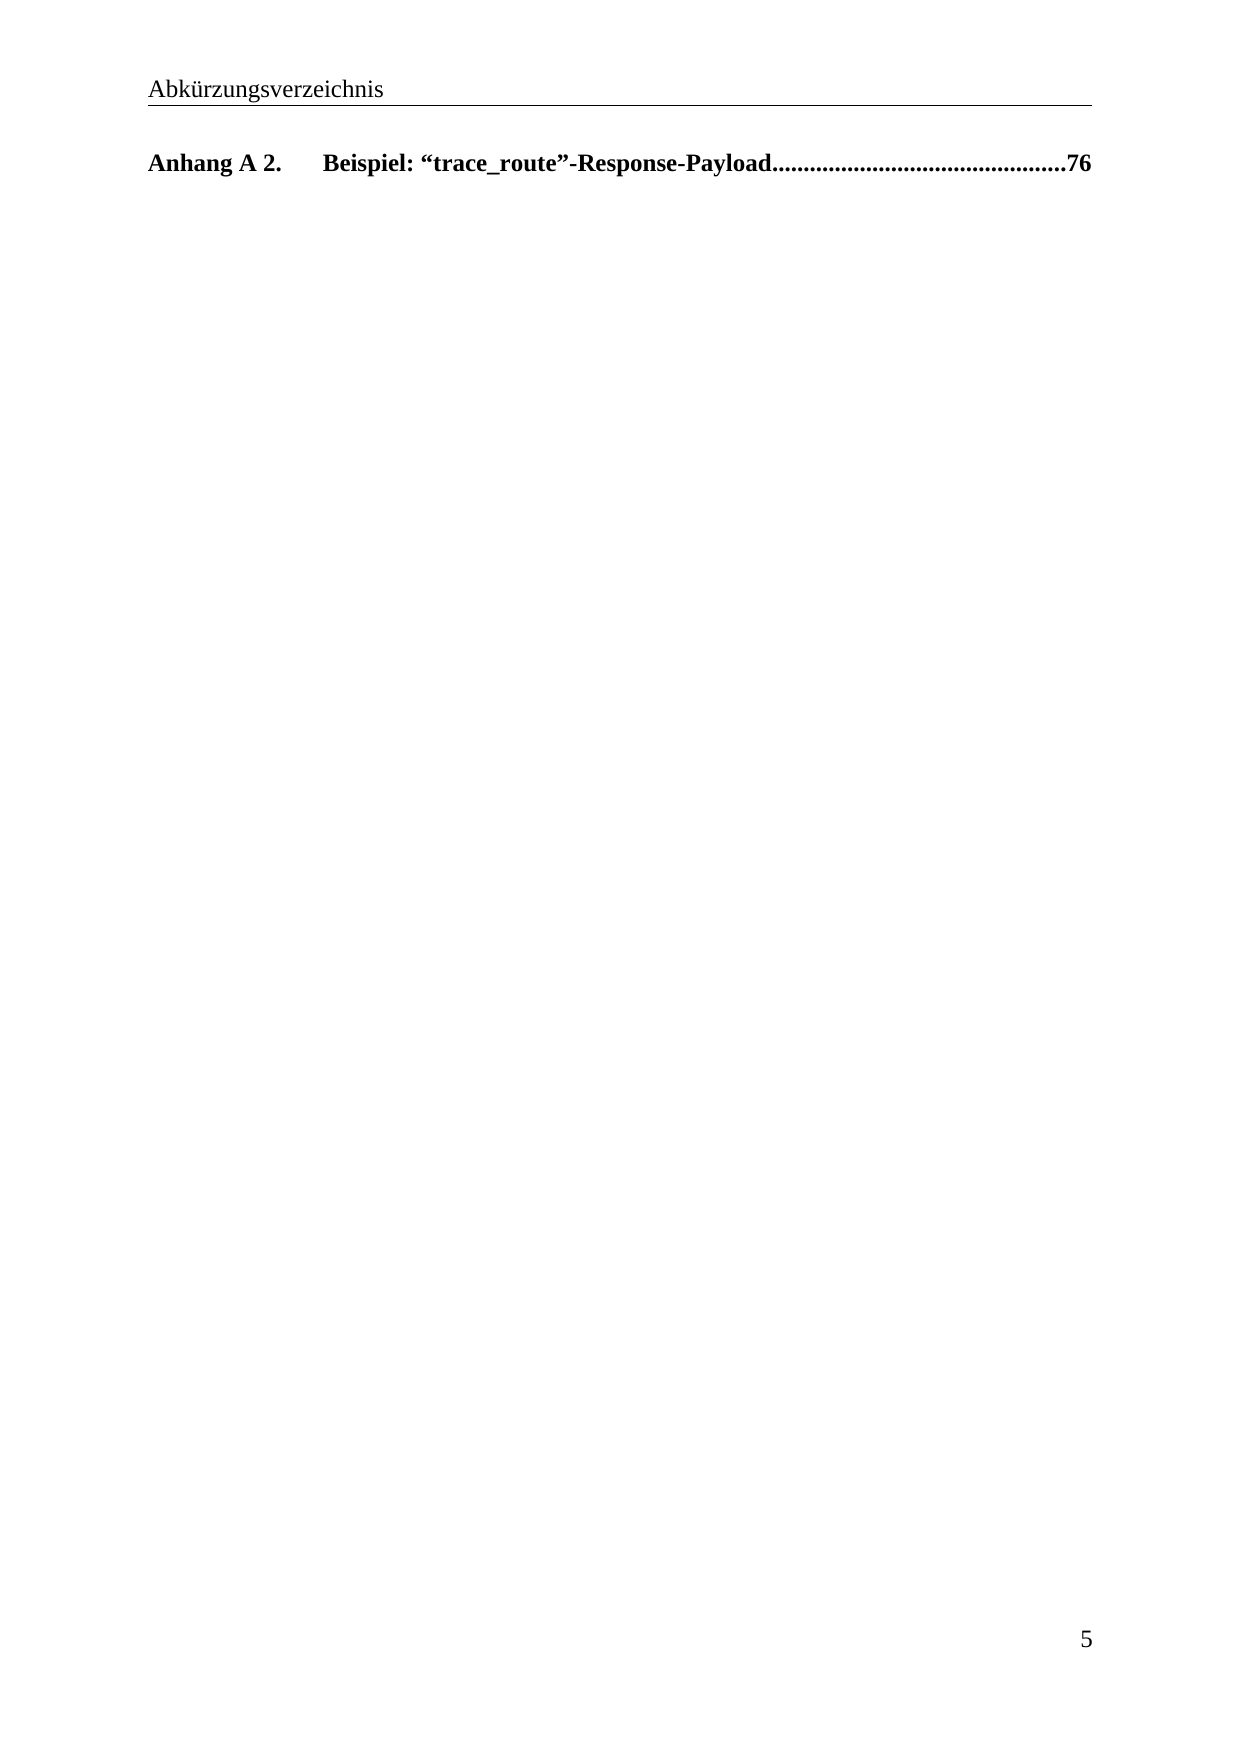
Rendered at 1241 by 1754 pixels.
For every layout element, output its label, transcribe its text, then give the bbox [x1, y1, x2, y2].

text Anhang A 2. Beispiel: “trace_route”-Response-Payload 76 [148, 148, 1092, 176]
